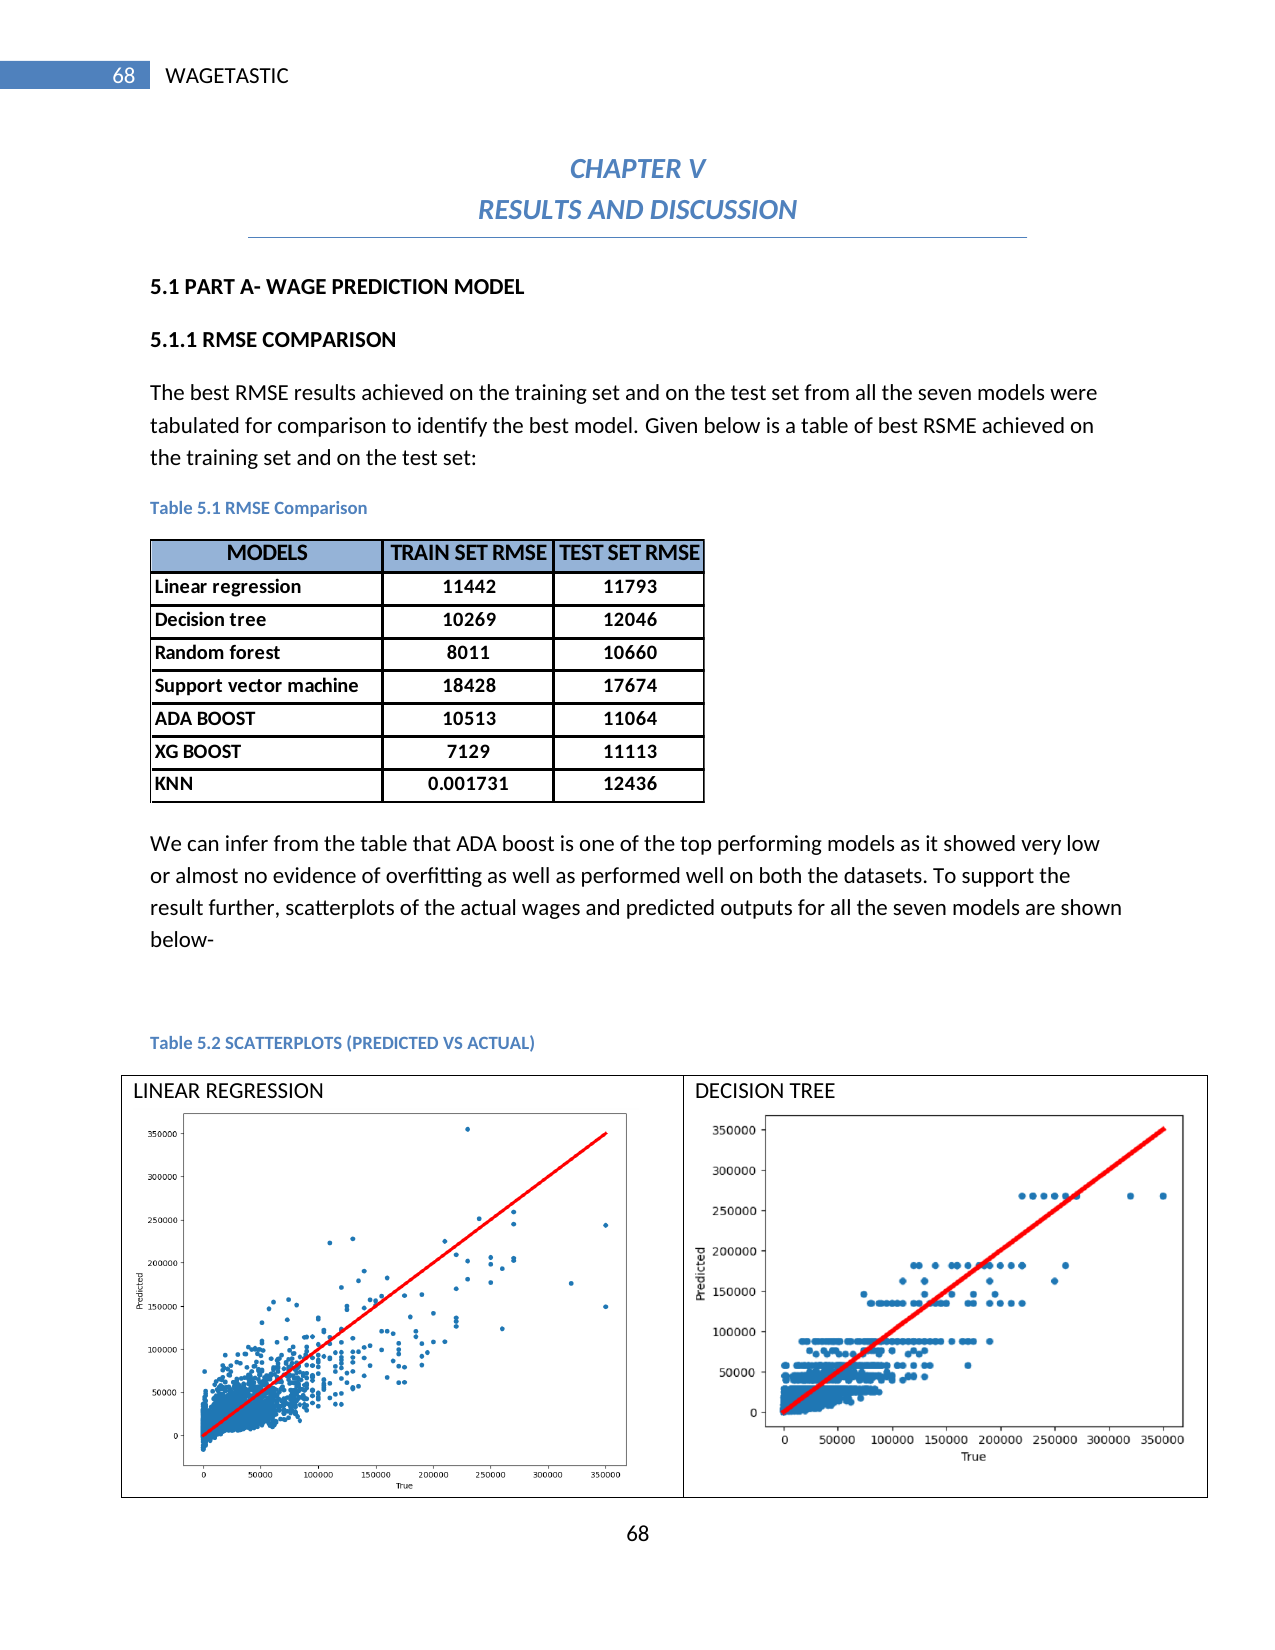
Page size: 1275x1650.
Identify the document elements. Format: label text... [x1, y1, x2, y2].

text We can infer from the table that ADA boost is one of the top performing models as it showed very low or almost no evidence of overfitting as well as performed well on both the datasets. To support the result further, scatterplots of the actual wages and predicted outputs for all the seven models are shown below- [150, 829, 1125, 953]
table_header DECISION TREE [684, 1076, 1207, 1497]
text Table 5.2 SCATTERPLOTS (PREDICTED VS ACTUAL) [150, 1031, 1125, 1054]
text The best RMSE results achieved on the training set and on the test set from all the seven models were tabulated for comparison to identify the best model. Given below is a table of best RSME achieved on the training set and on the test set: [150, 378, 1125, 471]
text CHAPTER V RESULTS AND DISCUSSION [247, 150, 1027, 238]
table_header LINEAR REGRESSION [122, 1076, 683, 1497]
text 5.1.1 RMSE COMPARISON [150, 326, 1125, 353]
picture [694, 1108, 1196, 1463]
picture [133, 1108, 640, 1494]
text Table 5.1 RMSE Comparison [150, 496, 1125, 519]
text 5.1 PART A- WAGE PREDICTION MODEL [150, 272, 1125, 301]
